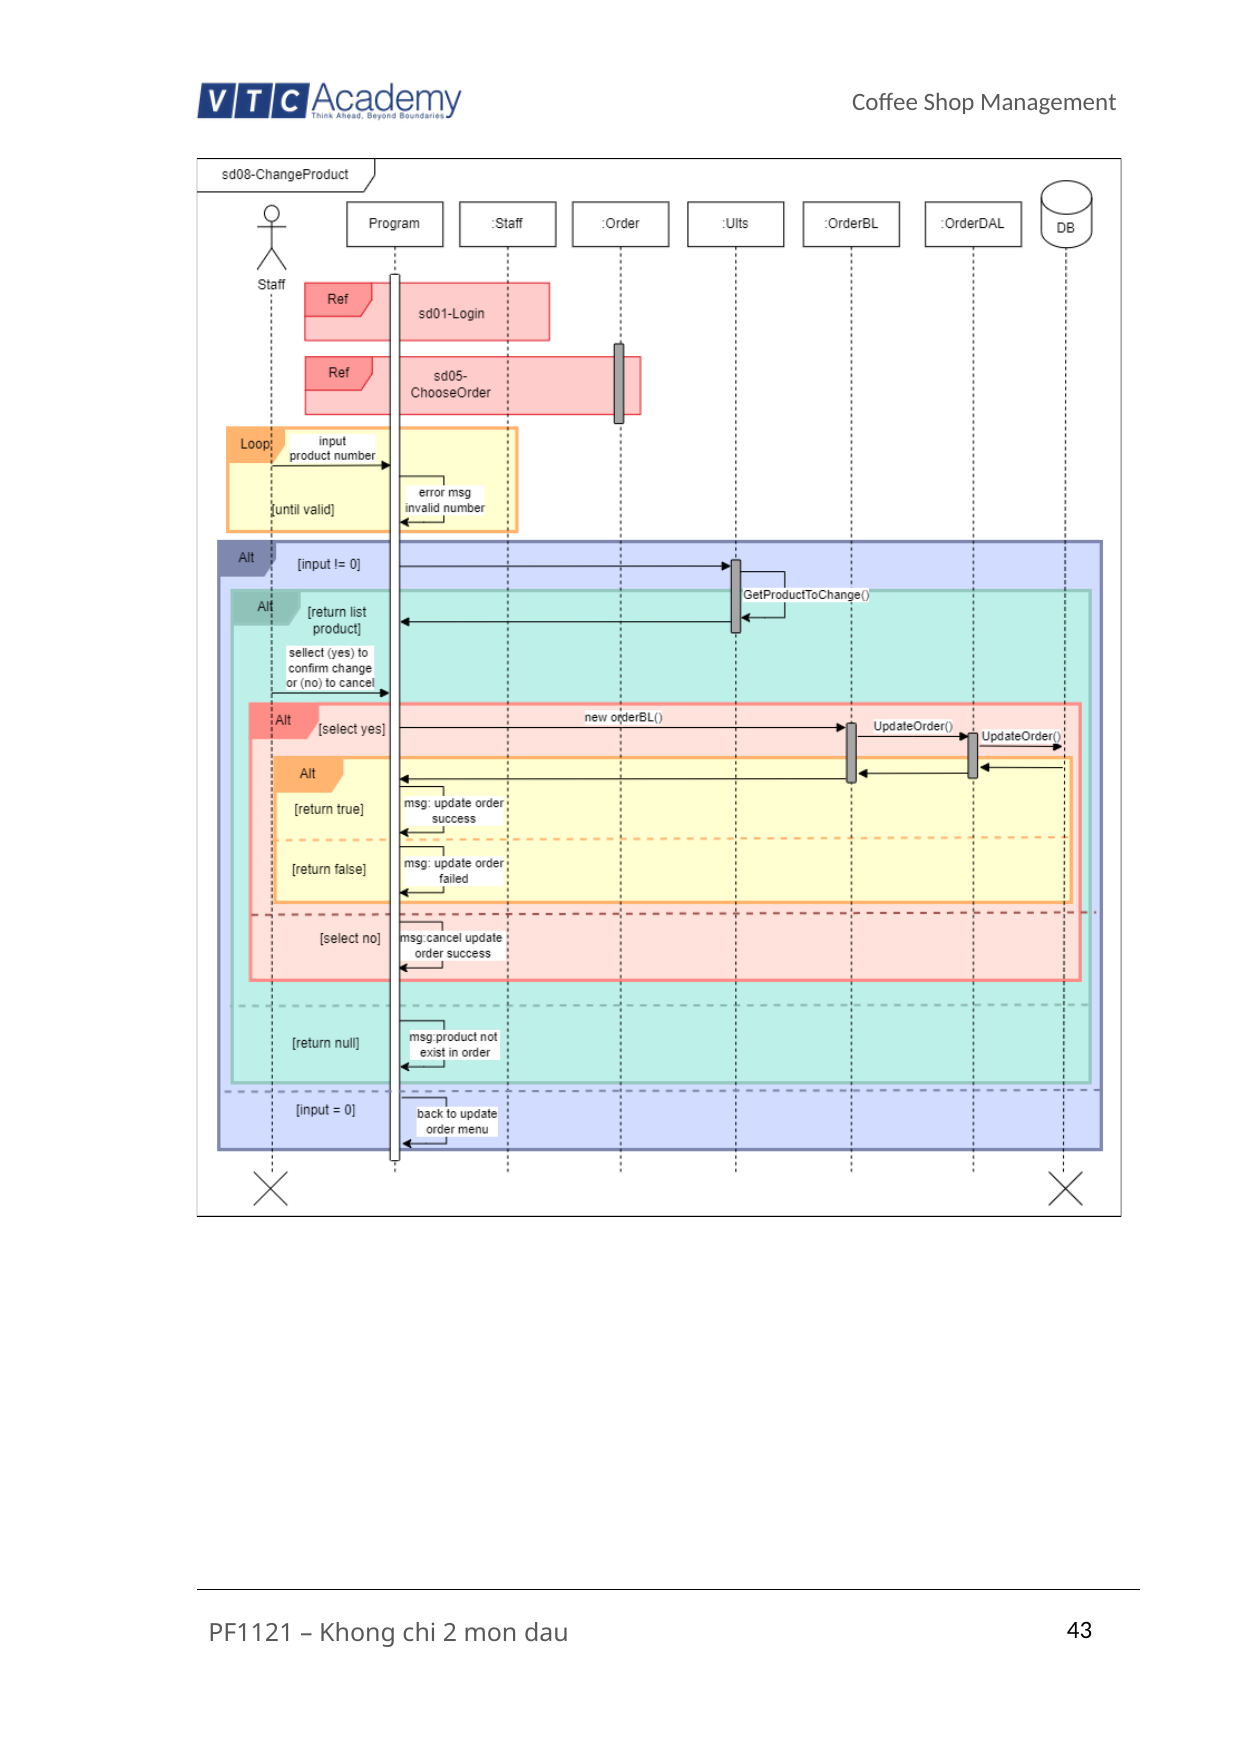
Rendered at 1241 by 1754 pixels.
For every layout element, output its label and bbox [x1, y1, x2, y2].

picture [188, 75, 471, 128]
picture [196, 158, 1122, 1217]
